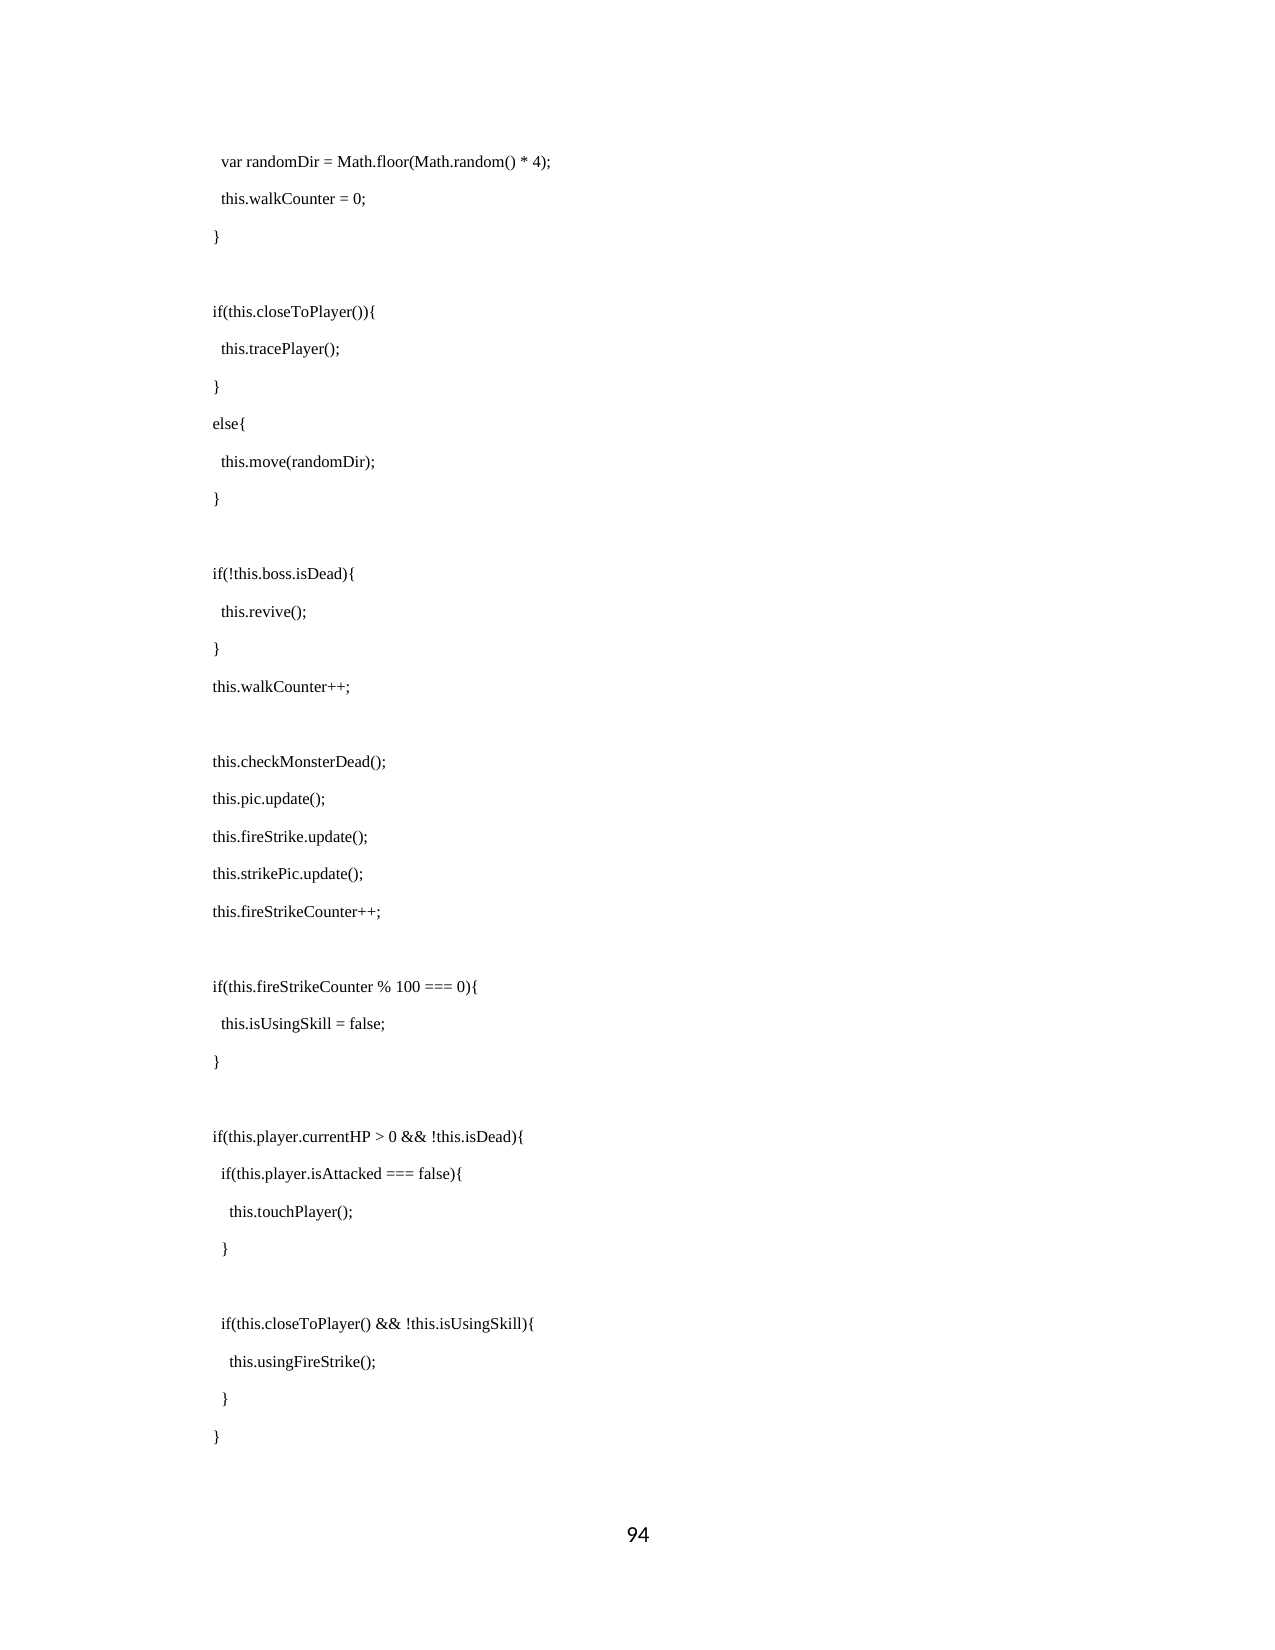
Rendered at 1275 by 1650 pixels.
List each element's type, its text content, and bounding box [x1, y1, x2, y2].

text this.strikePic.update(); [187, 862, 1087, 883]
text if(this.player.isAttacked === false){ [187, 1162, 1087, 1183]
text if(this.player.currentHP > 0 && !this.isDead){ [187, 1125, 1087, 1146]
text this.pic.update(); [187, 787, 1087, 808]
text else{ [187, 412, 1087, 433]
text } [187, 1237, 1087, 1258]
text if(this.closeToPlayer()){ [187, 300, 1087, 321]
text } [187, 1425, 1087, 1446]
text if(!this.boss.isDead){ [187, 562, 1087, 583]
text this.walkCounter = 0; [187, 187, 1087, 208]
text this.fireStrike.update(); [187, 825, 1087, 846]
text var randomDir = Math.floor(Math.random() * 4); [187, 150, 1087, 171]
text if(this.fireStrikeCounter % 100 === 0){ [187, 975, 1087, 996]
text this.touchPlayer(); [187, 1200, 1087, 1221]
text } [187, 1050, 1087, 1071]
text if(this.closeToPlayer() && !this.isUsingSkill){ [187, 1312, 1087, 1333]
text this.isUsingSkill = false; [187, 1012, 1087, 1033]
text } [187, 1387, 1087, 1408]
text } [187, 375, 1087, 396]
text } [187, 225, 1087, 246]
text this.checkMonsterDead(); [187, 750, 1087, 771]
text this.fireStrikeCounter++; [187, 900, 1087, 921]
text this.move(randomDir); [187, 450, 1087, 471]
text } [187, 637, 1087, 658]
text this.revive(); [187, 600, 1087, 621]
text this.usingFireStrike(); [187, 1350, 1087, 1371]
text } [187, 487, 1087, 508]
text this.walkCounter++; [187, 675, 1087, 696]
text this.tracePlayer(); [187, 337, 1087, 358]
